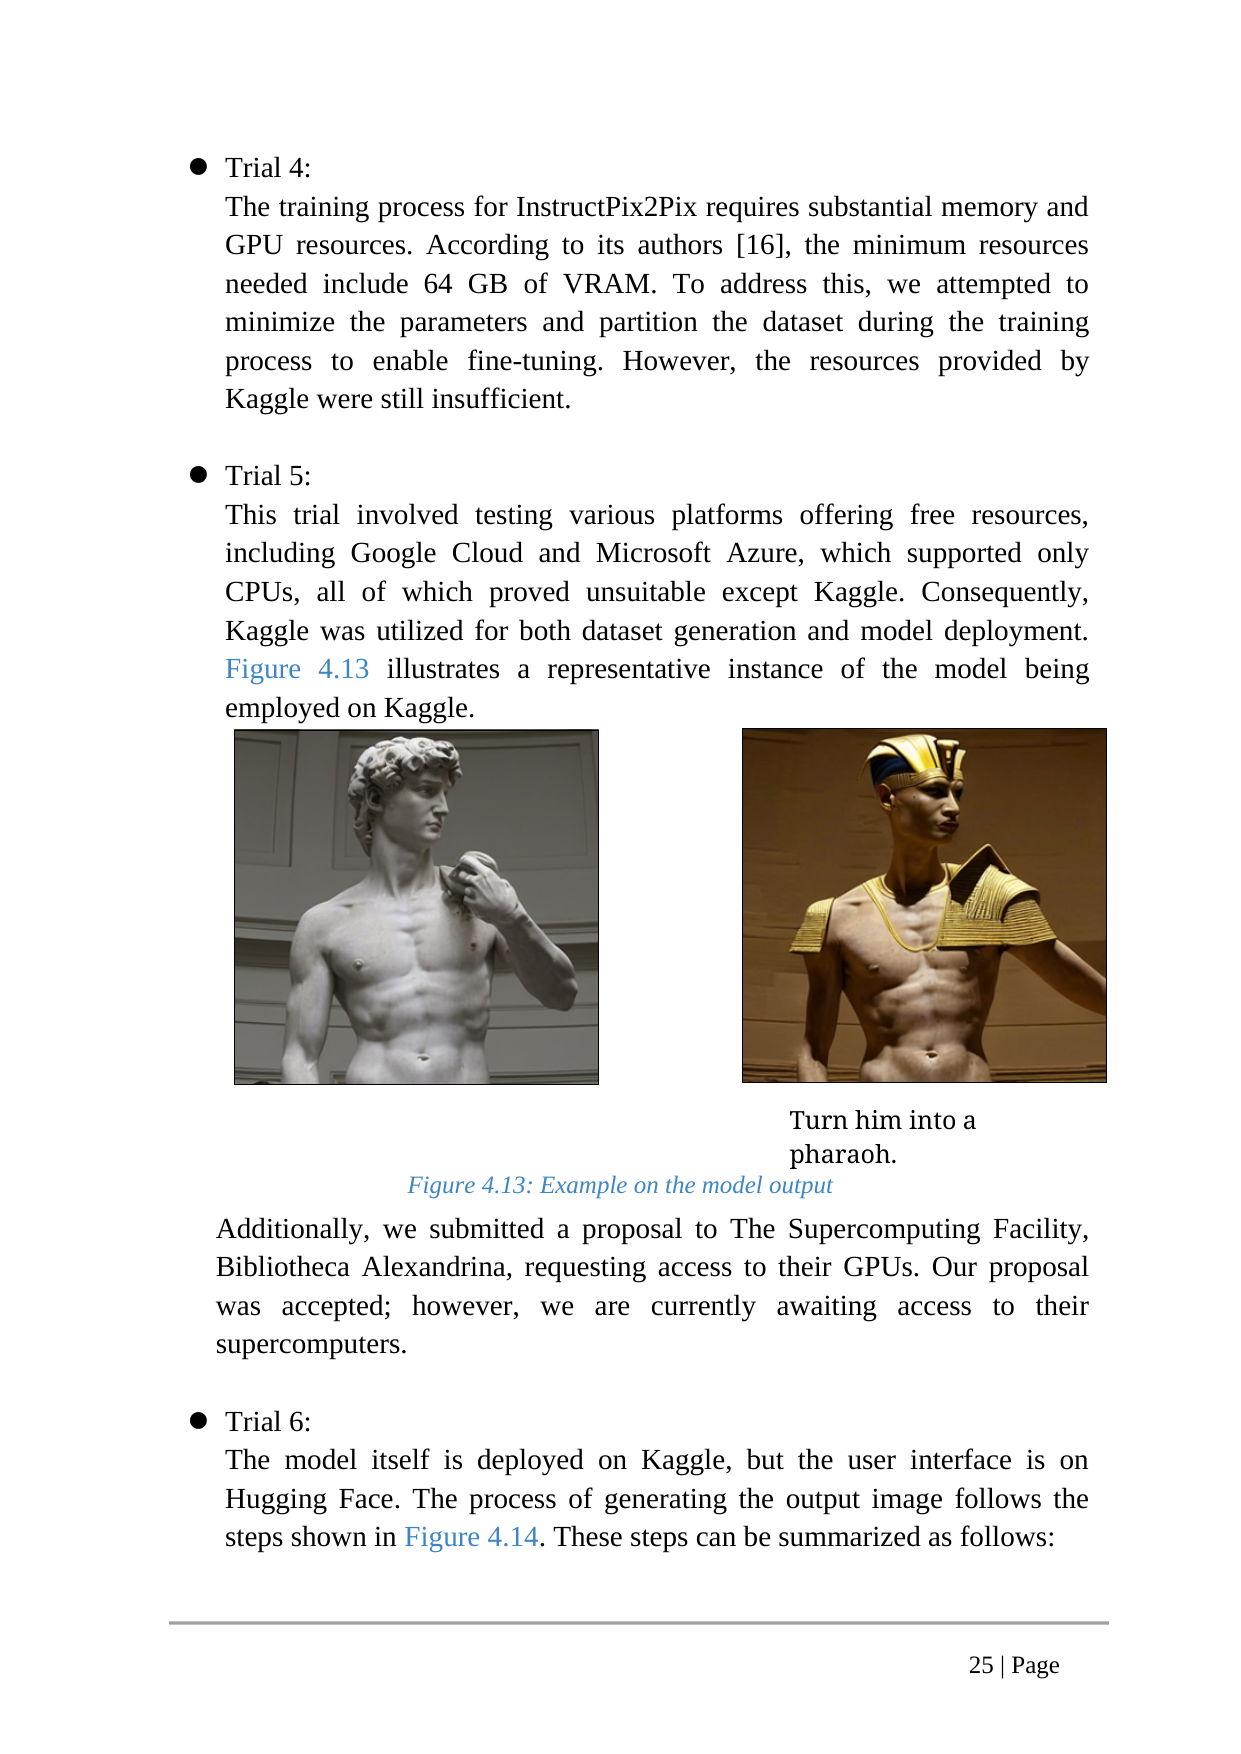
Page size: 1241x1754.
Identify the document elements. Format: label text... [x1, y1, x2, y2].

list Trial 5: [187, 458, 1090, 492]
text Additionally, we submitted a proposal to The Supercomputing Facility, Bibliotheca Alexandrina, requesting access to their GPUs. Our proposal was accepted; however, we are currently awaiting access to their supercomputers. [216, 1211, 1090, 1360]
list Trial 4: [187, 150, 1090, 184]
list Trial 6: [187, 1404, 1090, 1437]
picture [235, 731, 598, 1084]
picture [743, 729, 1106, 1082]
text The training process for InstructPix2Pix requires substantial memory and GPU resources. According to its authors [16], the minimum resources needed include 64 GB of VRAM. To address this, we attempted to minimize the parameters and partition the dataset during the training process to enable fine-tuning. However, the resources provided by Kaggle were still insufficient. [225, 189, 1090, 415]
